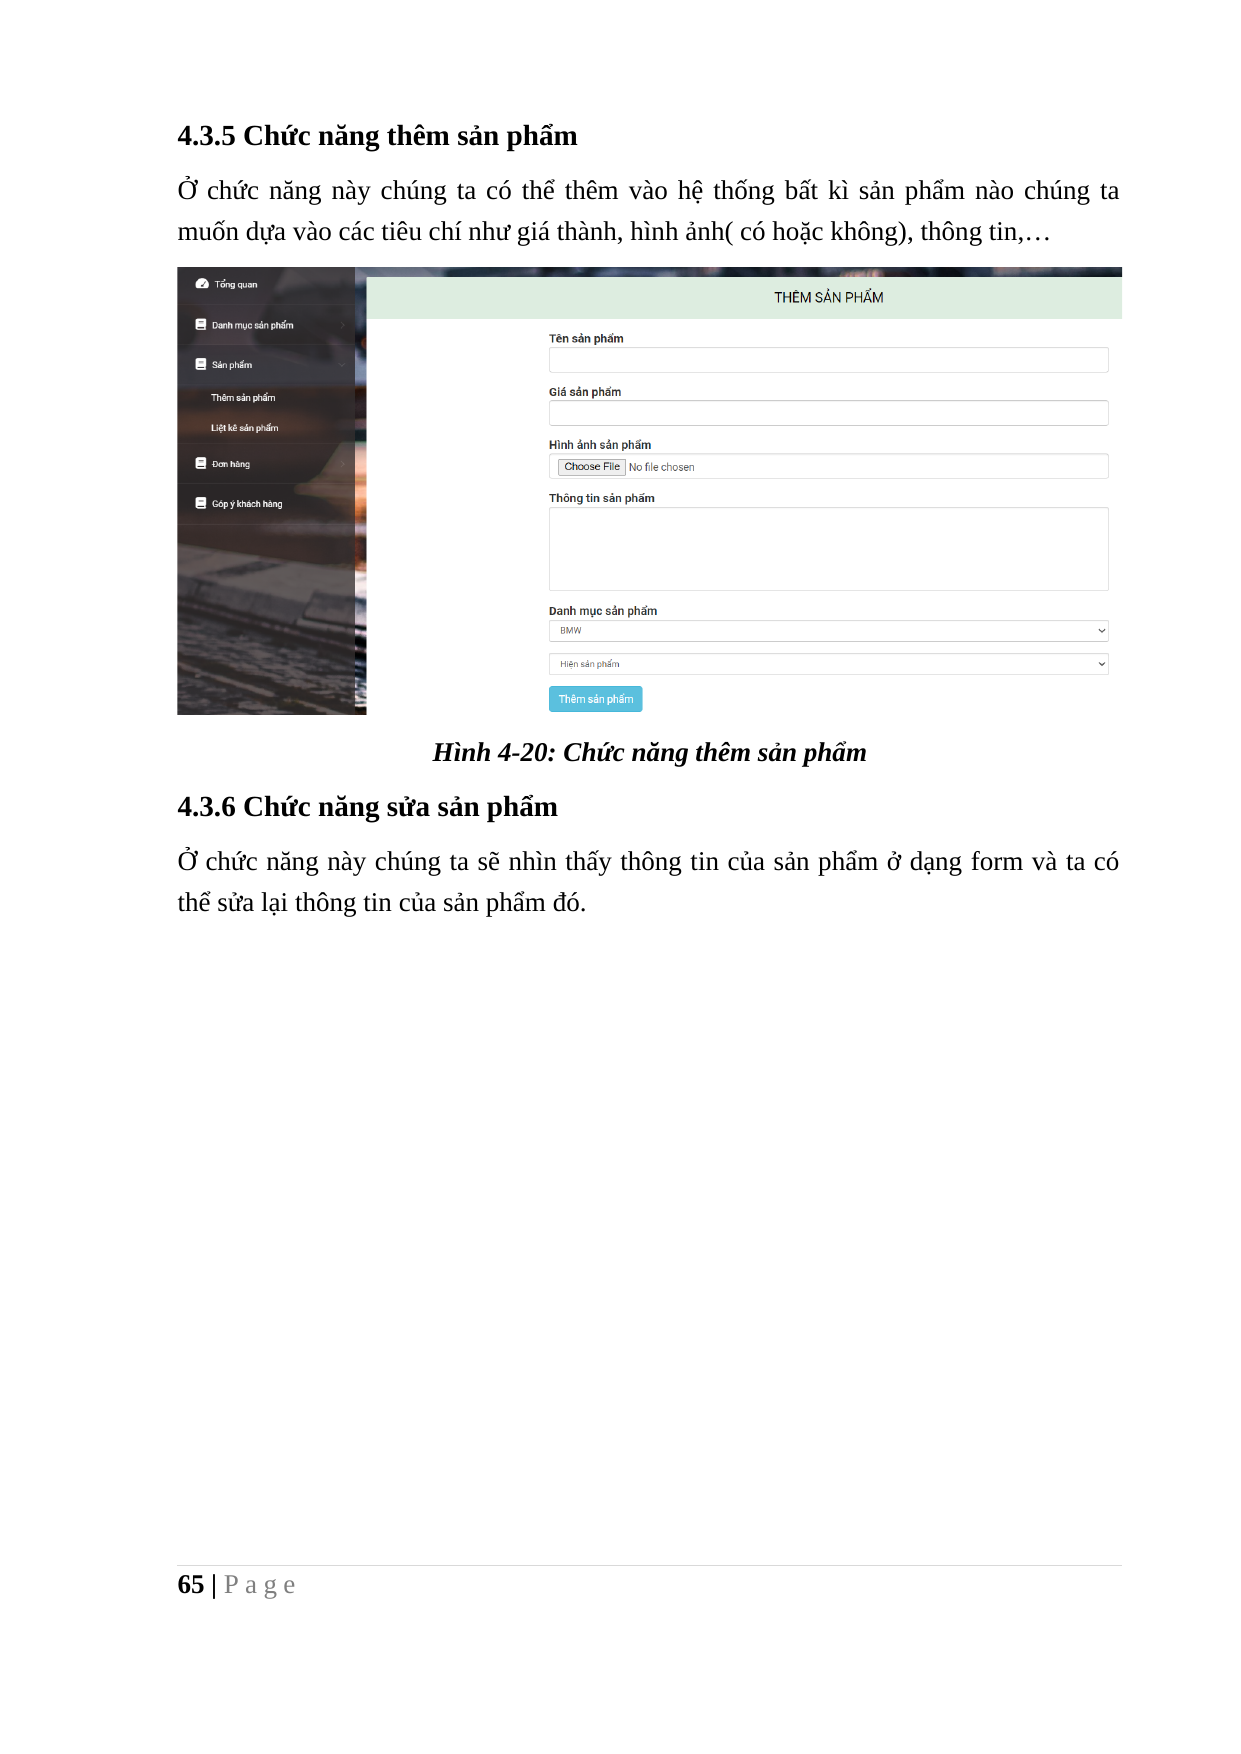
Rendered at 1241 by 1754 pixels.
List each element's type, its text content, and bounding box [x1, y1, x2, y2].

text 4.3.5 Chức năng thêm sản phẩm [177, 118, 1122, 152]
picture [177, 267, 1123, 715]
text Ở chức năng này chúng ta sẽ nhìn thấy thông tin của sản phẩm ở dạng form và ta có thể sửa lại thông tin của sản phẩm đó. [177, 845, 1122, 917]
text Hình 4-20: Chức năng thêm sản phẩm [177, 736, 1122, 767]
text 4.3.6 Chức năng sửa sản phẩm [177, 789, 1122, 823]
text Ở chức năng này chúng ta có thể thêm vào hệ thống bất kì sản phẩm nào chúng ta muốn dựa vào các tiêu chí như giá thành, hình ảnh( có hoặc không), thông tin,… [177, 174, 1122, 246]
